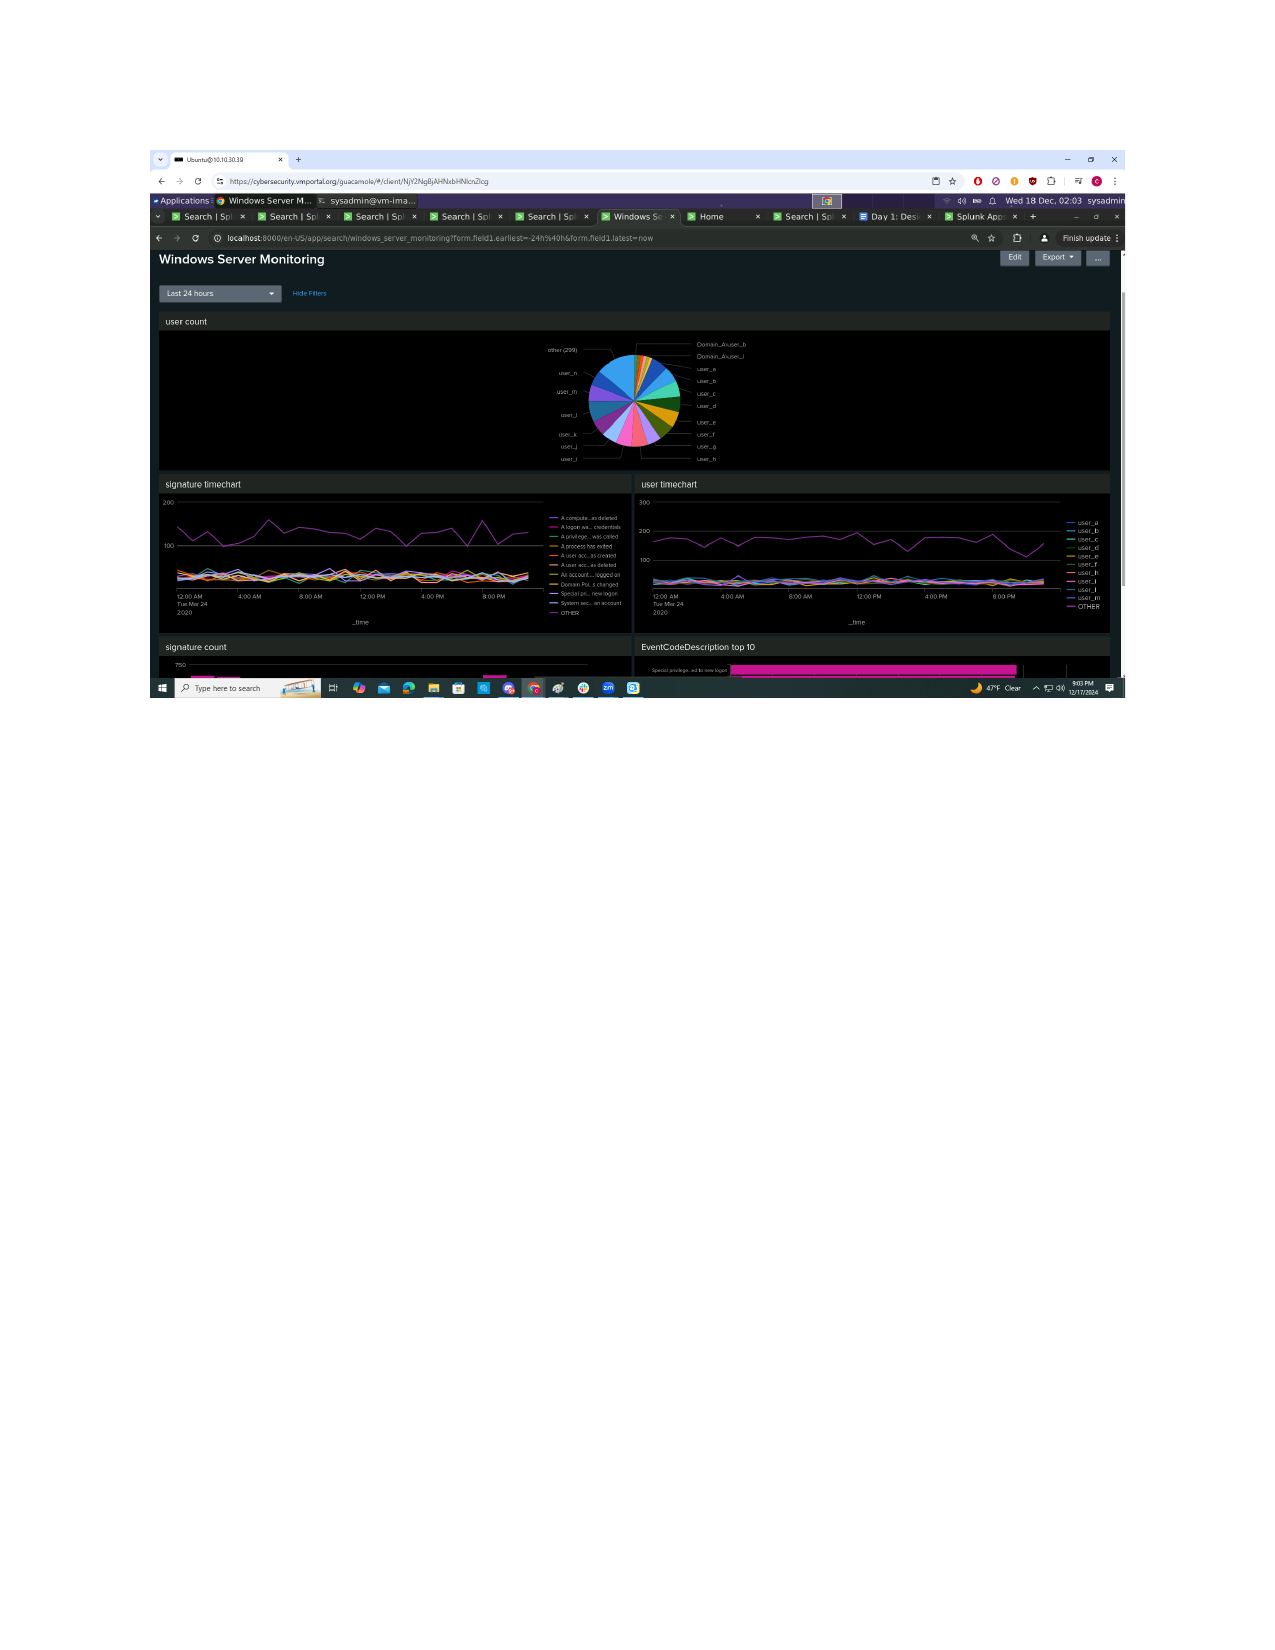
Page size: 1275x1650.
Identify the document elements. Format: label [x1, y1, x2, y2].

picture [150, 150, 1125, 698]
